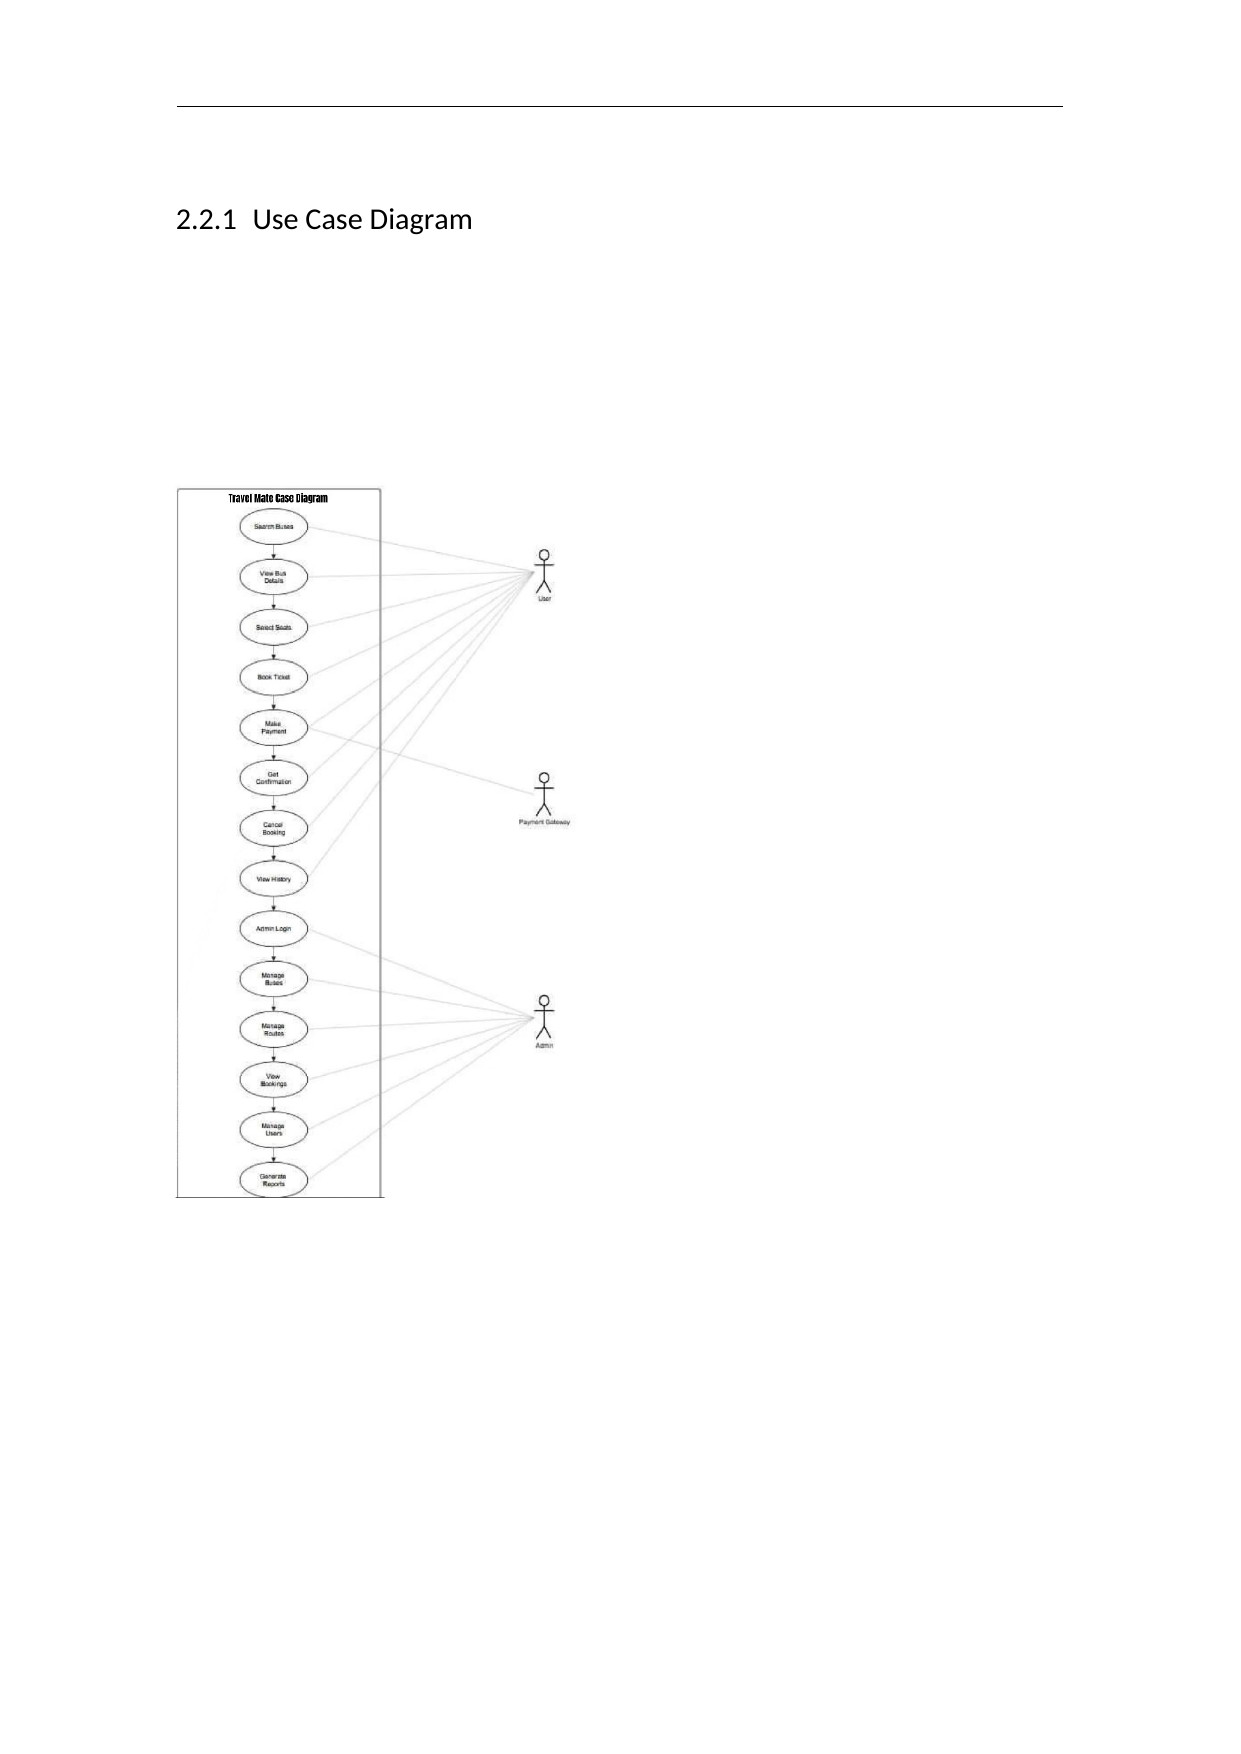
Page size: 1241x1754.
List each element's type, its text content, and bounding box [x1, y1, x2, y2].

picture [175, 477, 613, 1198]
text 2.2.1 Use Case Diagram [176, 200, 1065, 237]
